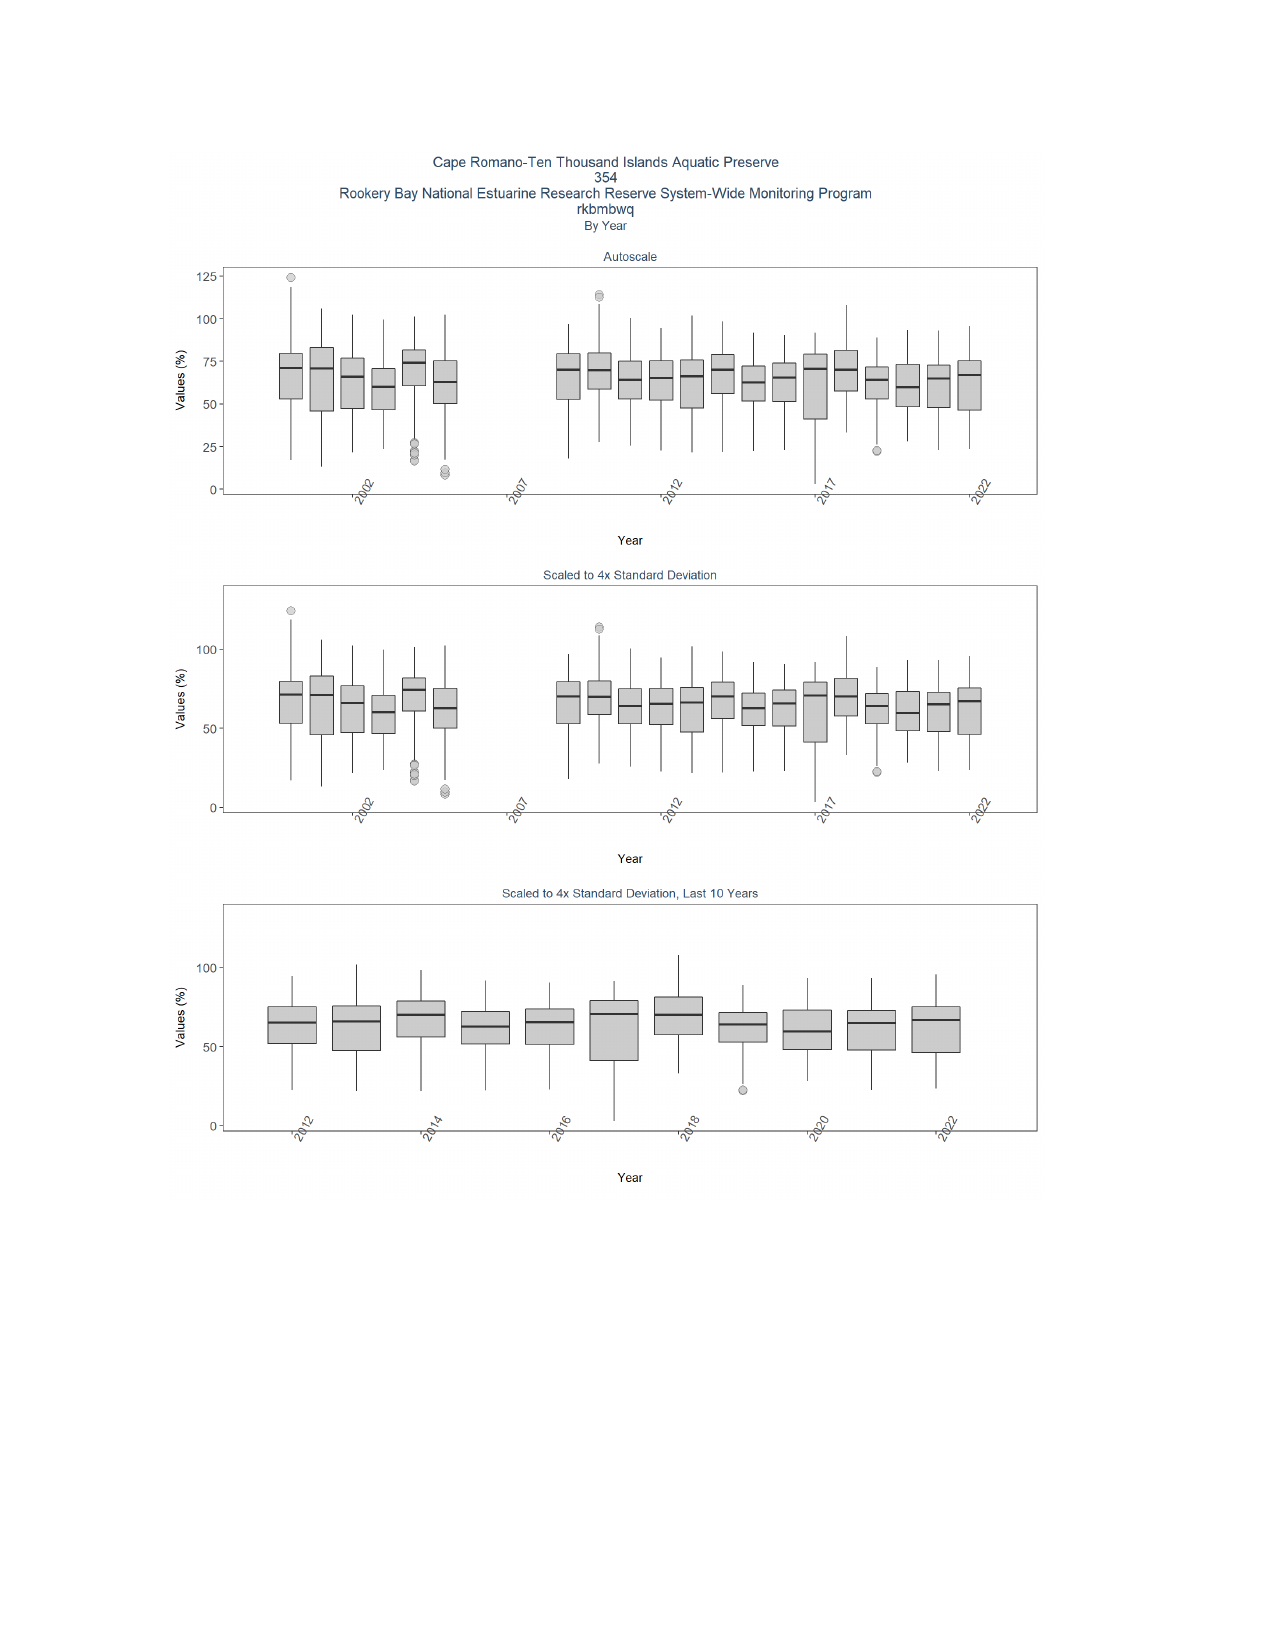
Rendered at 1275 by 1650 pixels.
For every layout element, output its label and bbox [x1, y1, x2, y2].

picture [168, 150, 1044, 1200]
